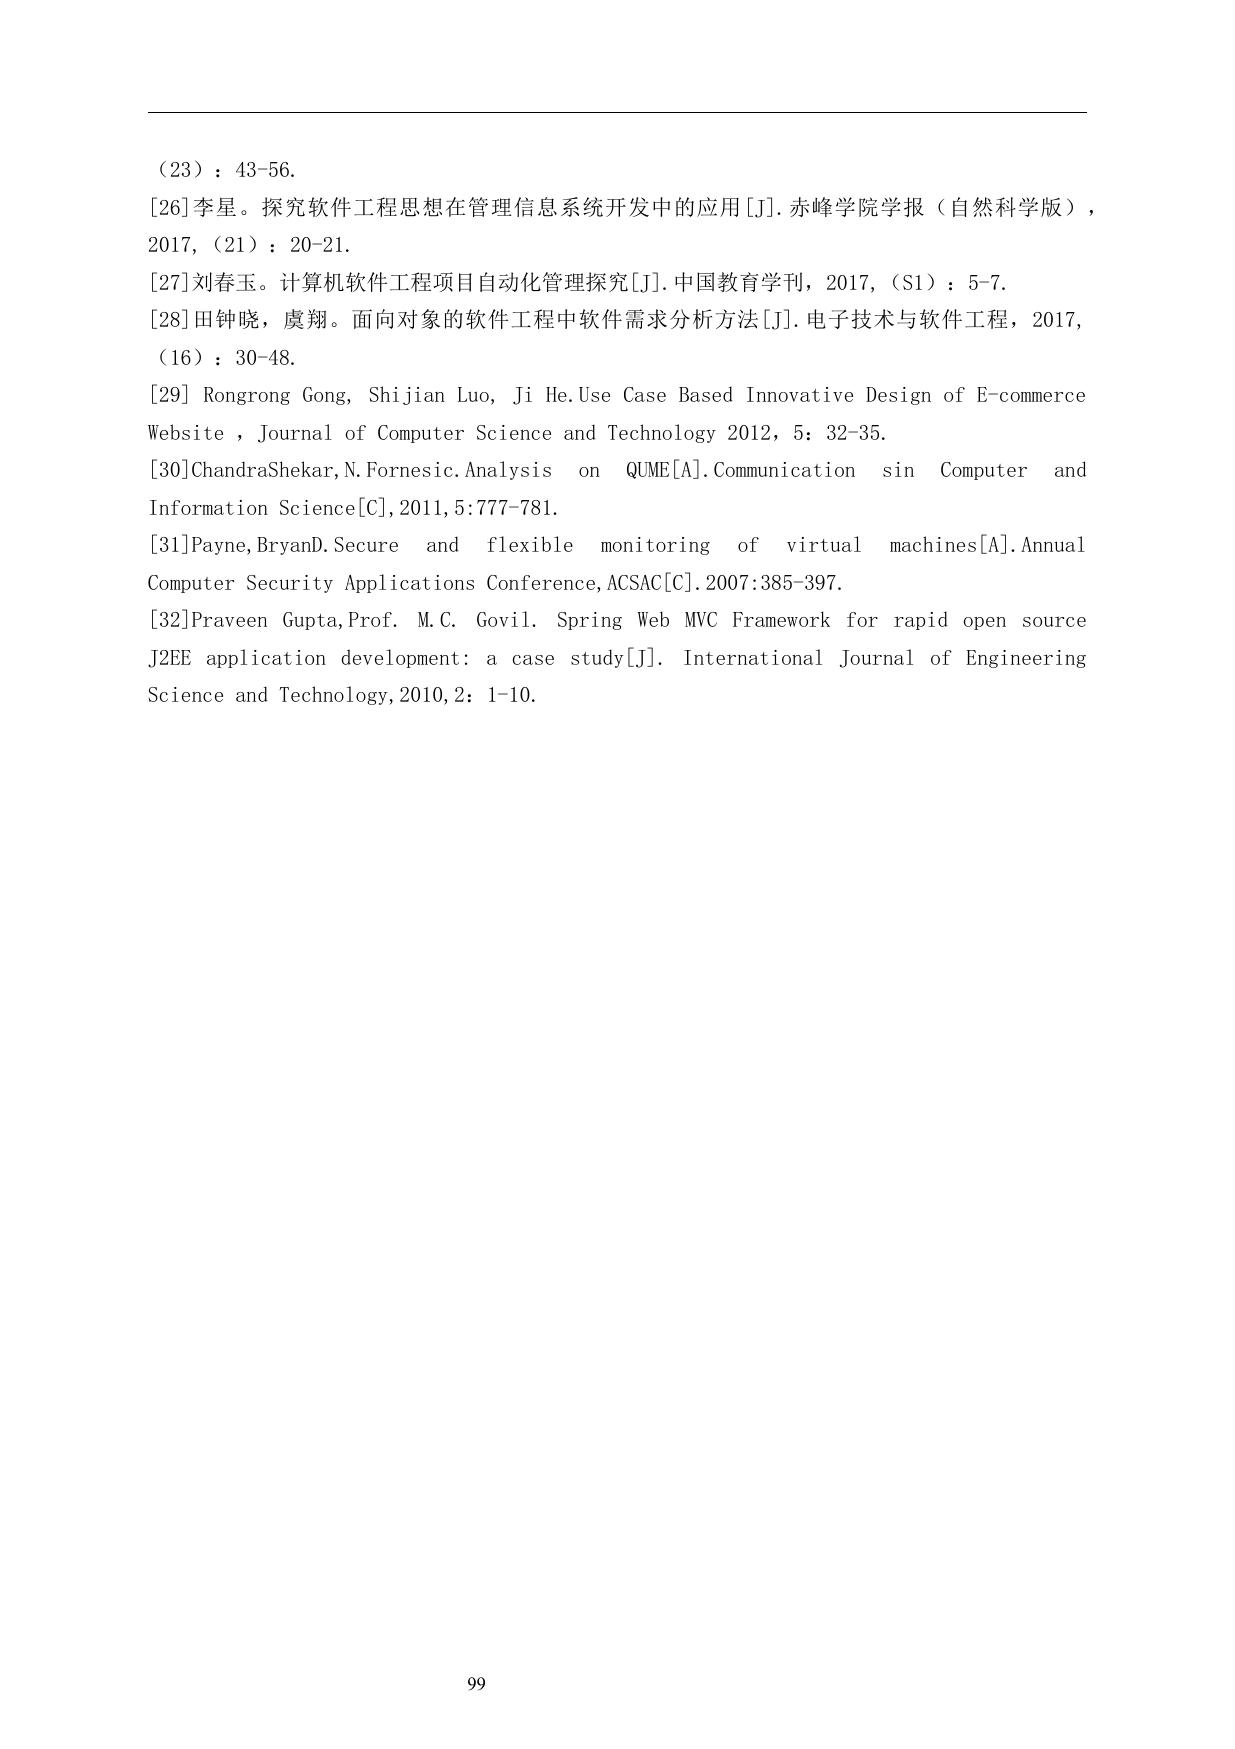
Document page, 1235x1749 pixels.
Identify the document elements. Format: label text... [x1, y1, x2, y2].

text [29] Rongrong Gong, Shijian Luo, Ji He.Use Case Based Innovative Design of E-commerce Website ，Journal of Computer Science and Technology 2012，5：32-35. [148, 373, 1087, 448]
text [28]田钟晓，虞翔。面向对象的软件工程中软件需求分析方法[J].电子技术与软件工程，2017,（16）：30-48. [148, 298, 1087, 373]
text [31]Payne,BryanD.Secure and flexible monitoring of virtual machines[A].Annual Computer Security Applications Conference,ACSAC[C].2007:385-397. [148, 523, 1087, 598]
text [30]ChandraShekar,N.Fornesic.Analysis on QUME[A].Communication sin Computer and Information Science[C],2011,5:777-781. [148, 448, 1087, 523]
text [32]Praveen Gupta,Prof. M.C. Govil. Spring Web MVC Framework for rapid open source J2EE application development: a case study[J]. International Journal of Engineering Science and Technology,2010,2：1-10. [148, 598, 1087, 710]
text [148, 148, 1087, 185]
text [26]李星。探究软件工程思想在管理信息系统开发中的应用[J].赤峰学院学报（自然科学版），2017,（21）：20-21. [148, 185, 1087, 260]
text [27]刘春玉。计算机软件工程项目自动化管理探究[J].中国教育学刊，2017,（S1）：5-7. [148, 260, 1087, 298]
